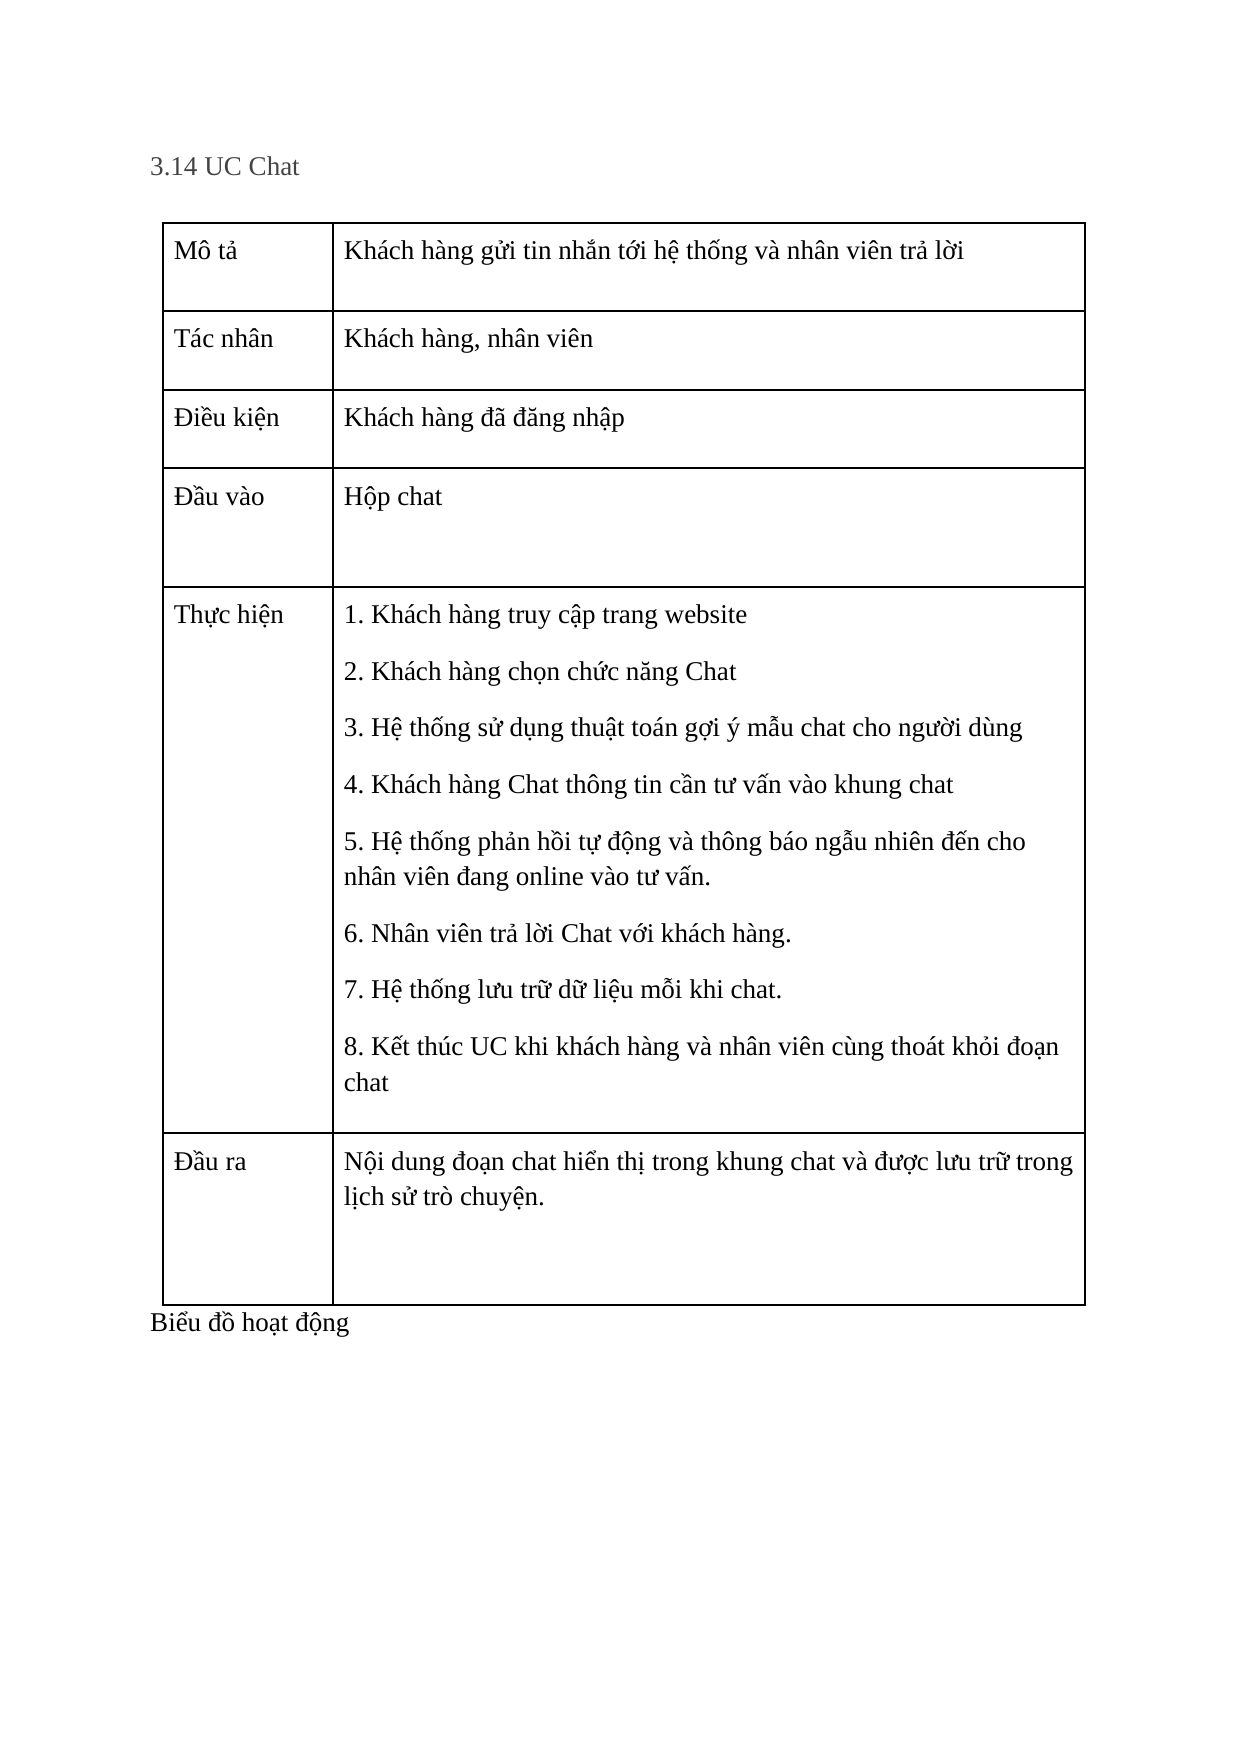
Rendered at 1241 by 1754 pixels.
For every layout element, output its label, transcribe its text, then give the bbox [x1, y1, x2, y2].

table_cell Khách hàng đã đăng nhập [334, 391, 1084, 467]
table_header Mô tả [164, 224, 332, 310]
table_cell Nội dung đoạn chat hiển thị trong khung chat và được lưu trữ trong lịch sử trò chuyện. [334, 1134, 1084, 1304]
table_cell Hộp chat [334, 469, 1084, 586]
text Biểu đồ hoạt động [150, 1306, 1090, 1337]
table_cell Đầu ra [164, 1134, 332, 1304]
table_cell Thực hiện [164, 588, 332, 1132]
table_cell Tác nhân [164, 312, 332, 388]
table_cell Điều kiện [164, 391, 332, 467]
table_cell Khách hàng, nhân viên [334, 312, 1084, 388]
subtitle 3.14 UC Chat [150, 150, 1090, 181]
table_cell 1. Khách hàng truy cập trang website 2. Khách hàng chọn chức năng Chat 3. Hệ thống sử dụng thuật toán gợi ý mẫu chat cho người dùng 4. Khách hàng Chat thông tin cần tư vấn vào khung chat 5. Hệ thống phản hồi tự động và thông báo ngẫu nhiên đến cho nhân viên đang online vào tư vấn. 6. Nhân viên trả lời Chat với khách hàng. 7. Hệ thống lưu trữ dữ liệu mỗi khi chat. 8. Kết thúc UC khi khách hàng và nhân viên cùng thoát khỏi đoạn chat [334, 588, 1084, 1132]
table_header Khách hàng gửi tin nhắn tới hệ thống và nhân viên trả lời [334, 224, 1084, 310]
table_cell Đầu vào [164, 469, 332, 586]
